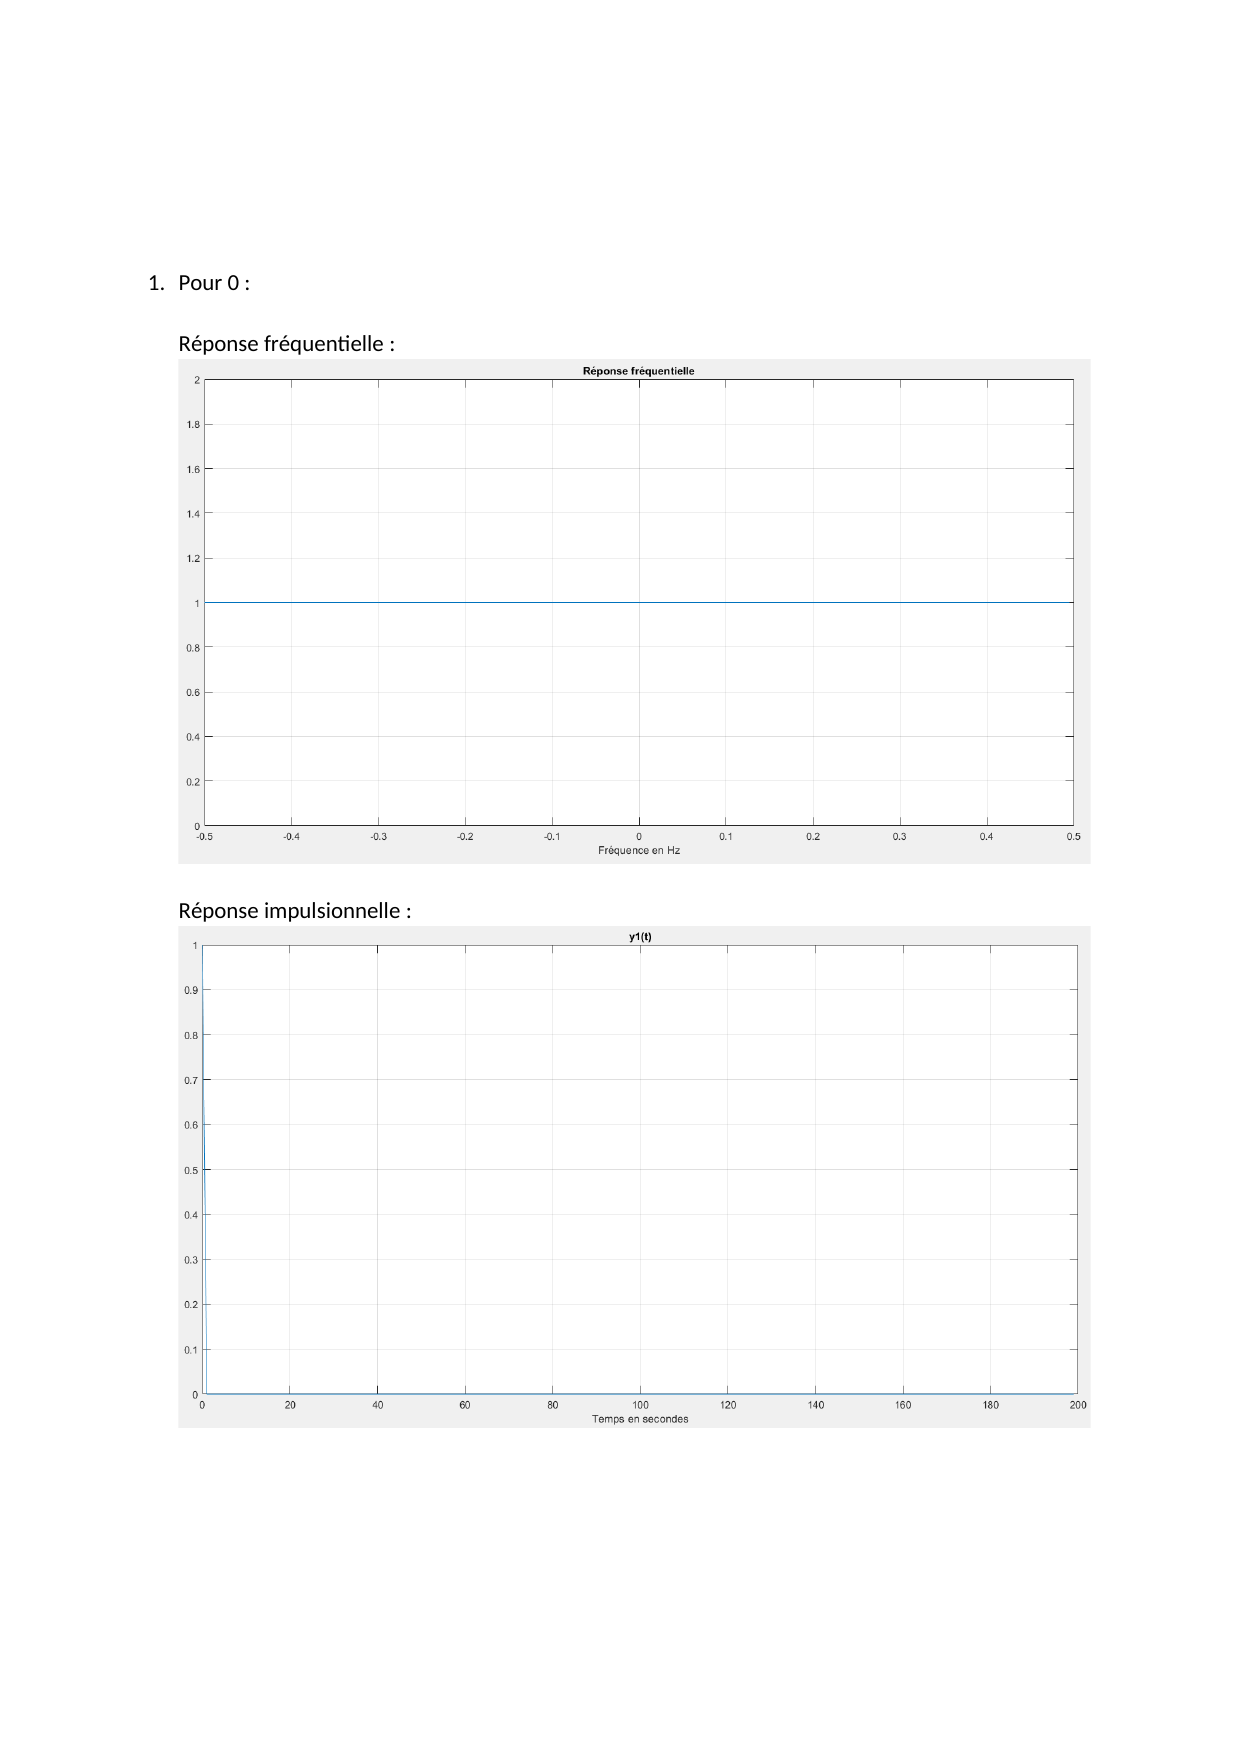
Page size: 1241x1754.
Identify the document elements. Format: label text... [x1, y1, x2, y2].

picture [178, 926, 1091, 1428]
list Réponse impulsionnelle : [148, 896, 1093, 924]
picture [178, 359, 1091, 864]
list 1. Pour 0 : [148, 268, 1093, 296]
list Réponse fréquentielle : [148, 329, 1093, 357]
